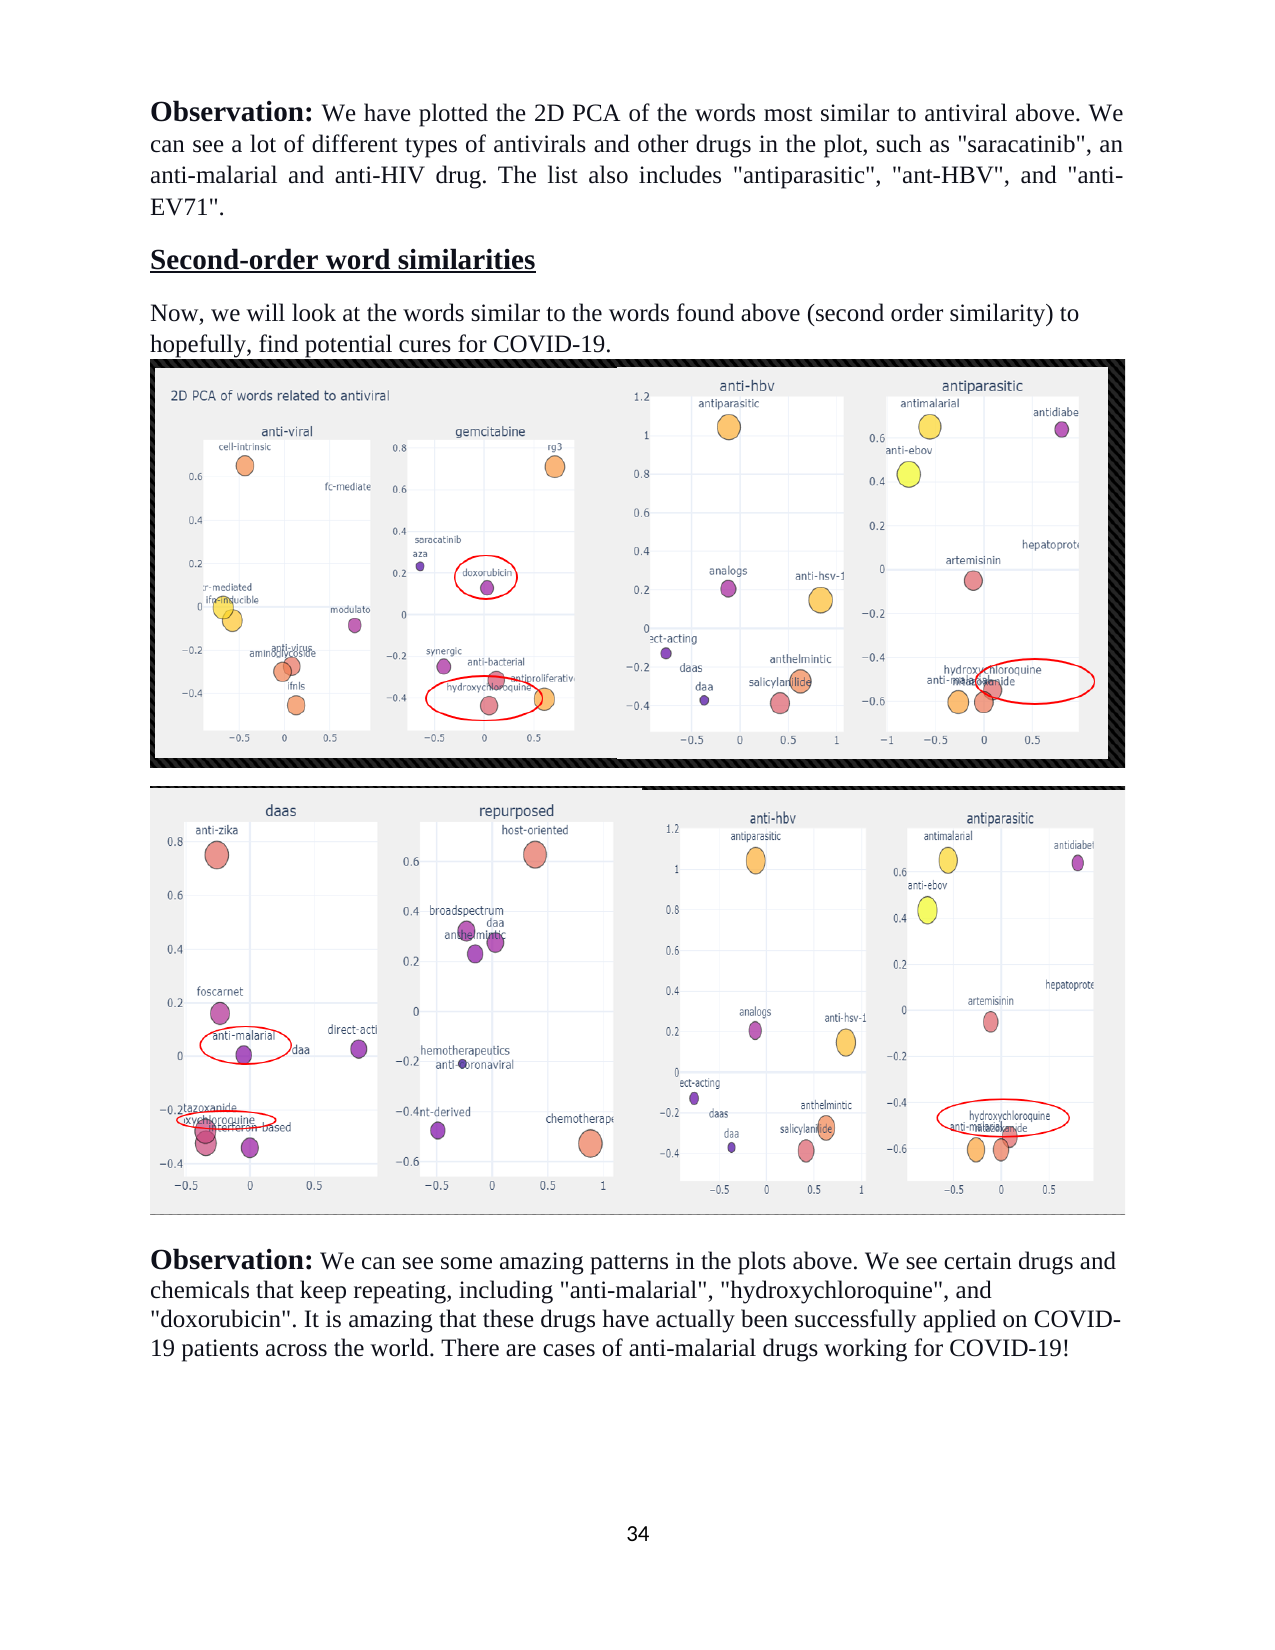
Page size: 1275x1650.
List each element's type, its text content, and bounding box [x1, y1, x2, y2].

subtitle Now, we will look at the words similar to the words found above (second order similarity) to hopefully, find potential cures for COVID-19. [150, 298, 1125, 357]
text Observation: We have plotted the 2D PCA of the words most similar to antiviral above. We can see a lot of different types of antivirals and other drugs in the plot, such as "saracatinib", an anti-malarial and anti-HIV drug. The list also includes "antiparasitic", "ant-HBV", and "anti-EV71". [150, 94, 1125, 220]
picture [150, 786, 1125, 1215]
subtitle Observation: We can see some amazing patterns in the plots above. We see certain drugs and chemicals that keep repeating, including "anti-malarial", "hydroxychloroquine", and "doxorubicin". It is amazing that these drugs have actually been successfully applied on COVID-19 patients across the world. There are cases of anti-malarial drugs working for COVID-19! [150, 1242, 1125, 1362]
subtitle Second-order word similarities [150, 242, 1125, 276]
picture [150, 359, 1125, 768]
